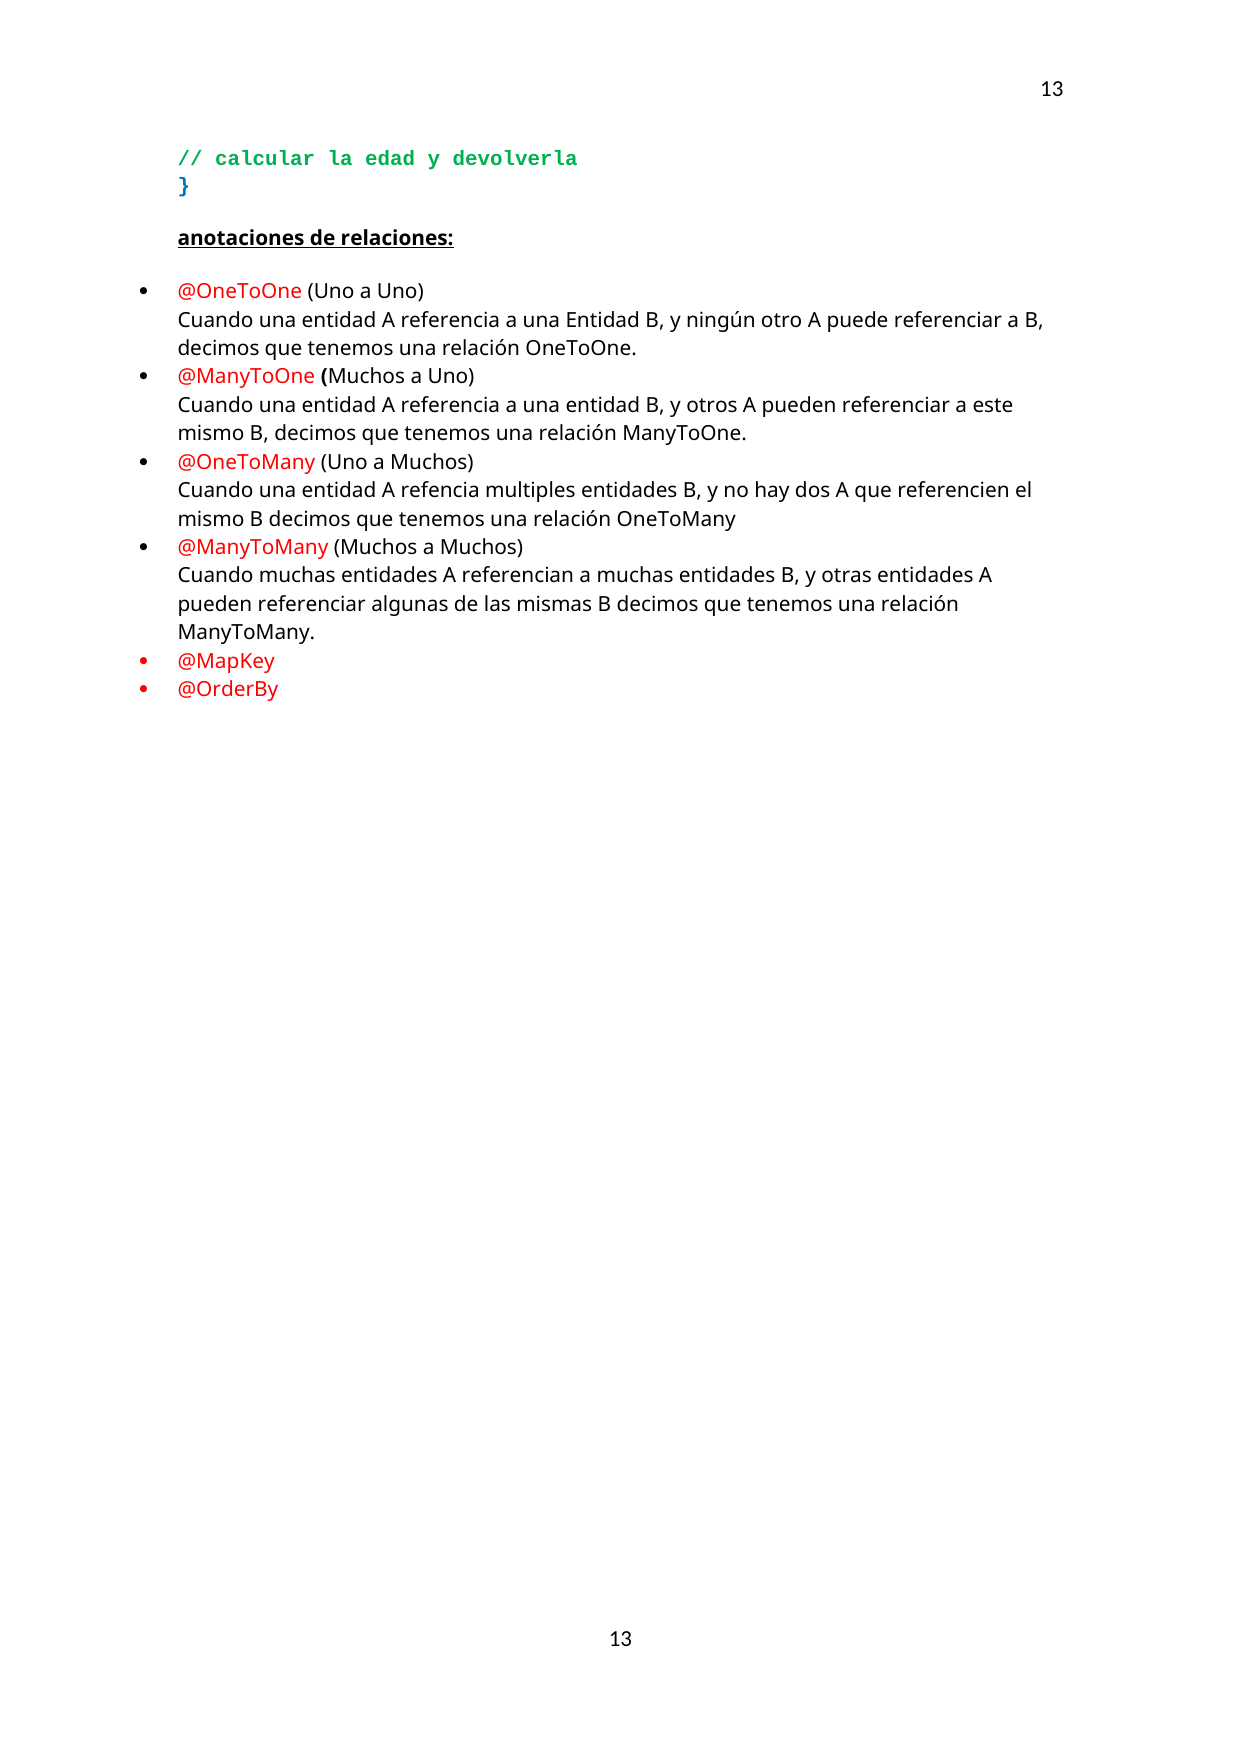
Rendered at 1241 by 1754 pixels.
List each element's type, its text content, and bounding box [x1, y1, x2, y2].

list @OneToOne (Uno a Uno) Cuando una entidad A referencia a una Entidad B, y ningún otro A puede referenciar a B, decimos que tenemos una relación OneToOne. [140, 276, 1063, 362]
list @OneToMany (Uno a Muchos) Cuando una entidad A refencia multiples entidades B, y no hay dos A que referencien el mismo B decimos que tenemos una relación OneToMany [140, 447, 1063, 532]
list @ManyToMany (Muchos a Muchos) Cuando muchas entidades A referencian a muchas entidades B, y otras entidades A pueden referenciar algunas de las mismas B decimos que tenemos una relación ManyToMany. [140, 532, 1063, 646]
list @ManyToOne (Muchos a Uno) Cuando una entidad A referencia a una entidad B, y otros A pueden referenciar a este mismo B, decimos que tenemos una relación ManyToOne. [140, 362, 1063, 447]
list @MapKey [140, 646, 1063, 674]
list @OrderBy [140, 674, 1063, 703]
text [177, 148, 1063, 198]
text anotaciones de relaciones: [177, 223, 1063, 251]
